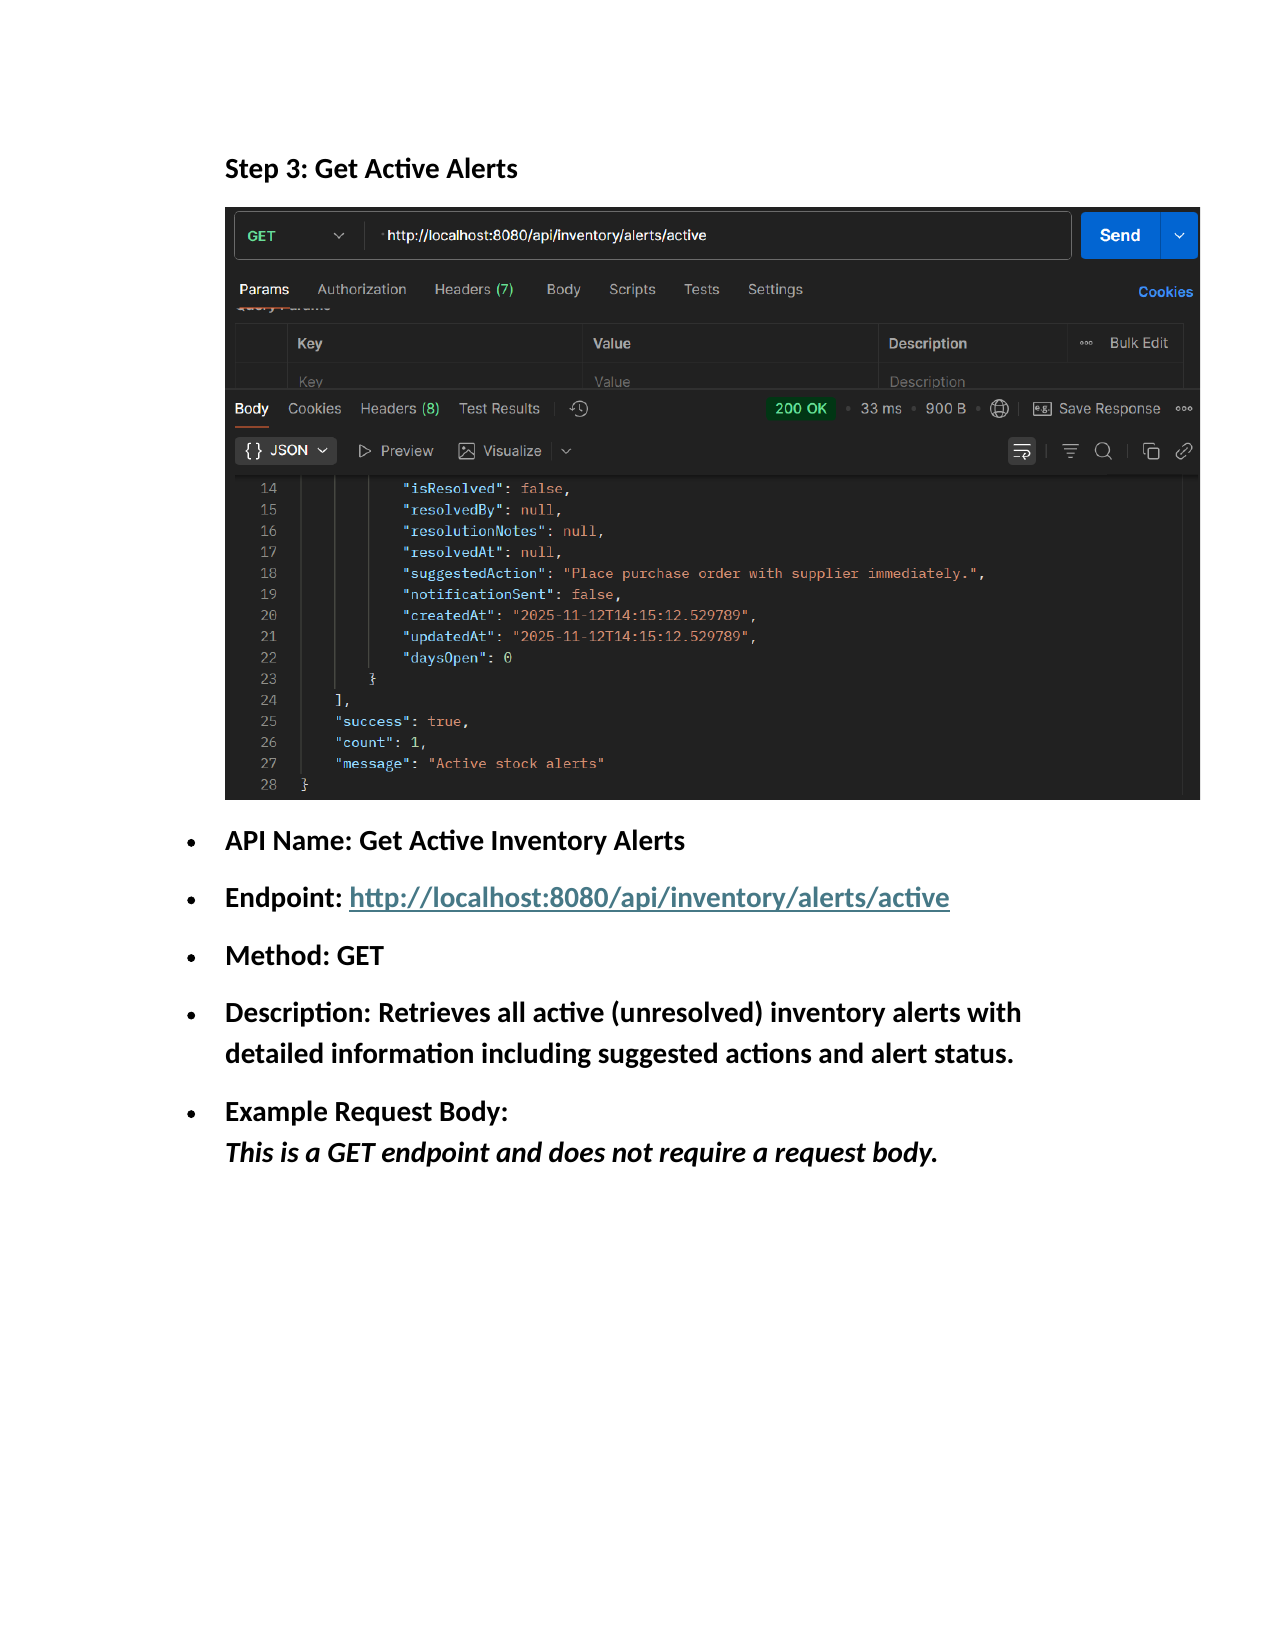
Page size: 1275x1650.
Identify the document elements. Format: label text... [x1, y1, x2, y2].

list API Name: Get Active Inventory Alerts [187, 822, 1125, 857]
list Example Request Body: This is a GET endpoint and does not require a request body. [187, 1093, 1125, 1170]
list Description: Retrieves all active (unresolved) inventory alerts with detailed information including suggested actions and alert status. [187, 994, 1125, 1071]
list Method: GET [187, 937, 1125, 973]
text Step 3: Get Active Alerts [225, 150, 1125, 186]
picture [225, 207, 1200, 800]
list Endpoint: http://localhost:8080/api/inventory/alerts/active [187, 879, 1125, 915]
